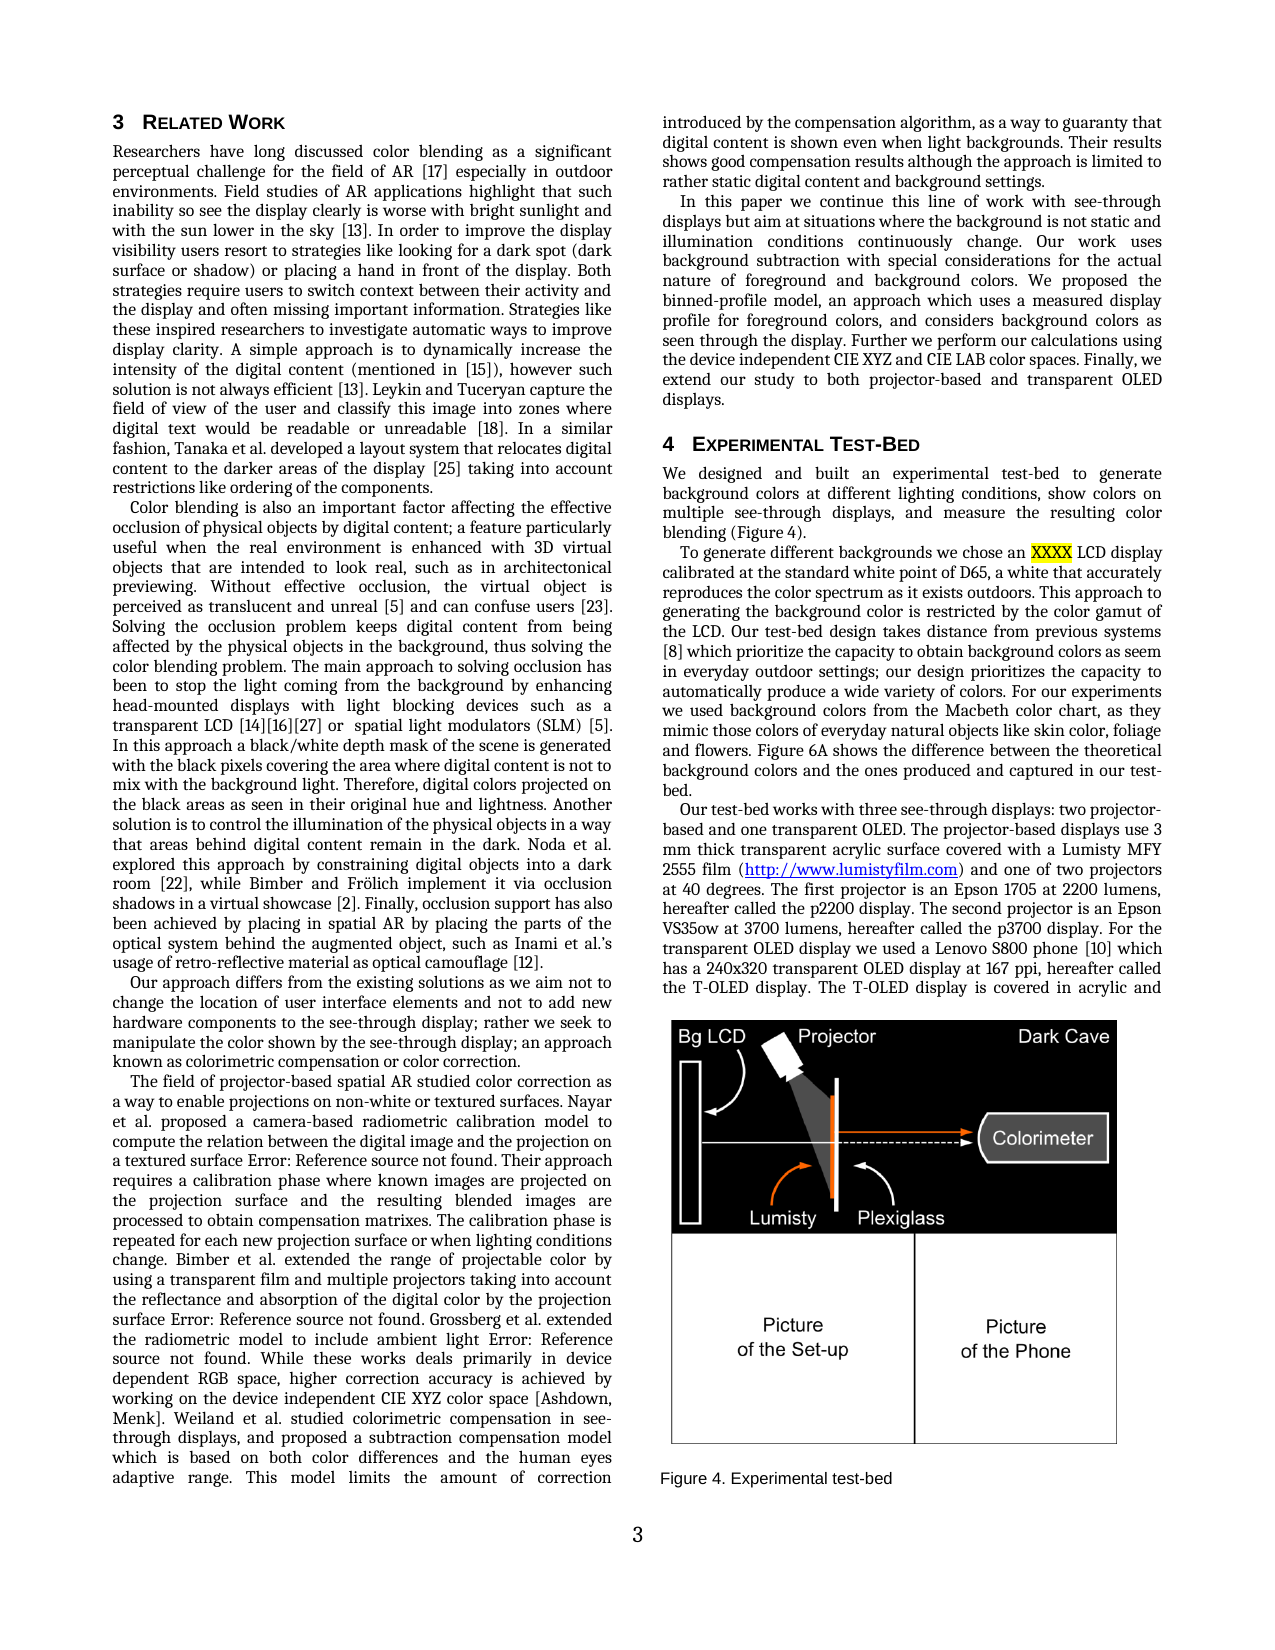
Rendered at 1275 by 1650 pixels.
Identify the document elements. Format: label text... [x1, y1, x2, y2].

text Our test-bed works with three see-through displays: two projector-based and one transparent OLED. The projector-based displays use 3 mm thick transparent acrylic surface covered with a Lumisty MFY 2555 film (http://www.lumistyfilm.com) and one of two projectors at 40 degrees. The first projector is an Epson 1705 at 2200 lumens, hereafter called the p2200 display. The second projector is an Epson VS35ow at 3700 lumens, hereafter called the p3700 display. For the transparent OLED display we used a Lenovo S800 phone [10] which has a 240x320 transparent OLED display at 167 ppi, hereafter called the T-OLED display. The T-OLED display is covered in acrylic and with a total 9 mm thickness. The test-bed has a holder for the displays at 20 cm in front of the background LCD. [662, 800, 1162, 998]
text Our approach differs from the existing solutions as we aim not to change the location of user interface elements and not to add new hardware components to the see-through display; rather we seek to manipulate the color shown by the see-through display; an approach known as colorimetric compensation or color correction. [112, 973, 613, 1072]
text To generate different backgrounds we chose an XXXX LCD display calibrated at the standard white point of D65, a white that accurately reproduces the color spectrum as it exists outdoors. This approach to generating the background color is restricted by the color gamut of the LCD. Our test-bed design takes distance from previous systems [8] which prioritize the capacity to obtain background colors as seem in everyday outdoor settings; our design prioritizes the capacity to automatically produce a wide variety of colors. For our experiments we used background colors from the Macbeth color chart, as they mimic those colors of everyday natural objects like skin color, foliage and flowers. Figure 6A shows the difference between the theoretical background colors and the ones produced and captured in our test-bed. [662, 543, 1162, 800]
text Color blending is also an important factor affecting the effective occlusion of physical objects by digital content; a feature particularly useful when the real environment is enhanced with 3D virtual objects that are intended to look real, such as in architectonical previewing. Without effective occlusion, the virtual object is perceived as translucent and unreal [5] and can confuse users [23]. Solving the occlusion problem keeps digital content from being affected by the physical objects in the background, thus solving the color blending problem. The main approach to solving occlusion has been to stop the light coming from the background by enhancing head-mounted displays with light blocking devices such as a transparent LCD [14][16][27] or spatial light modulators (SLM) [5]. In this approach a black/white depth mask of the scene is generated with the black pixels covering the area where digital content is not to mix with the background light. Therefore, digital colors projected on the black areas as seen in their original hue and lightness. Another solution is to control the illumination of the physical objects in a way that areas behind digital content remain in the dark. Noda et al. explored this approach by constraining digital objects into a dark room [22], while Bimber and Frölich implement it via occlusion shadows in a virtual showcase [2]. Finally, occlusion support has also been achieved by placing in spatial AR by placing the parts of the optical system behind the augmented object, such as Inami et al.’s usage of retro-reflective material as optical camouflage [12]. [112, 498, 613, 973]
subtitle Related Work [112, 112, 613, 133]
picture [671, 1020, 1117, 1444]
subtitle Experimental Test-Bed [662, 434, 1162, 455]
text In this paper we continue this line of work with see-through displays but aim at situations where the background is not static and illumination conditions continuously change. Our work uses background subtraction with special considerations for the actual nature of foreground and background colors. We proposed the binned-profile model, an approach which uses a measured display profile for foreground colors, and considers background colors as seen through the display. Further we perform our calculations using the device independent CIE XYZ and CIE LAB color spaces. Finally, we extend our study to both projector-based and transparent OLED displays. [662, 192, 1162, 409]
text Researchers have long discussed color blending as a significant perceptual challenge for the field of AR [17] especially in outdoor environments. Field studies of AR applications highlight that such inability so see the display clearly is worse with bright sunlight and with the sun lower in the sky [13]. In order to improve the display visibility users resort to strategies like looking for a dark spot (dark surface or shadow) or placing a hand in front of the display. Both strategies require users to switch context between their activity and the display and often missing important information. Strategies like these inspired researchers to investigate automatic ways to improve display clarity. A simple approach is to dynamically increase the intensity of the digital content (mentioned in [15]), however such solution is not always efficient [13]. Leykin and Tuceryan capture the field of view of the user and classify this image into zones where digital text would be readable or unreadable [18]. In a similar fashion, Tanaka et al. developed a layout system that relocates digital content to the darker areas of the display [25] taking into account restrictions like ordering of the components. [112, 142, 613, 498]
text We designed and built an experimental test-bed to generate background colors at different lighting conditions, show colors on multiple see-through displays, and measure the resulting color blending (Figure 4). [662, 463, 1162, 543]
